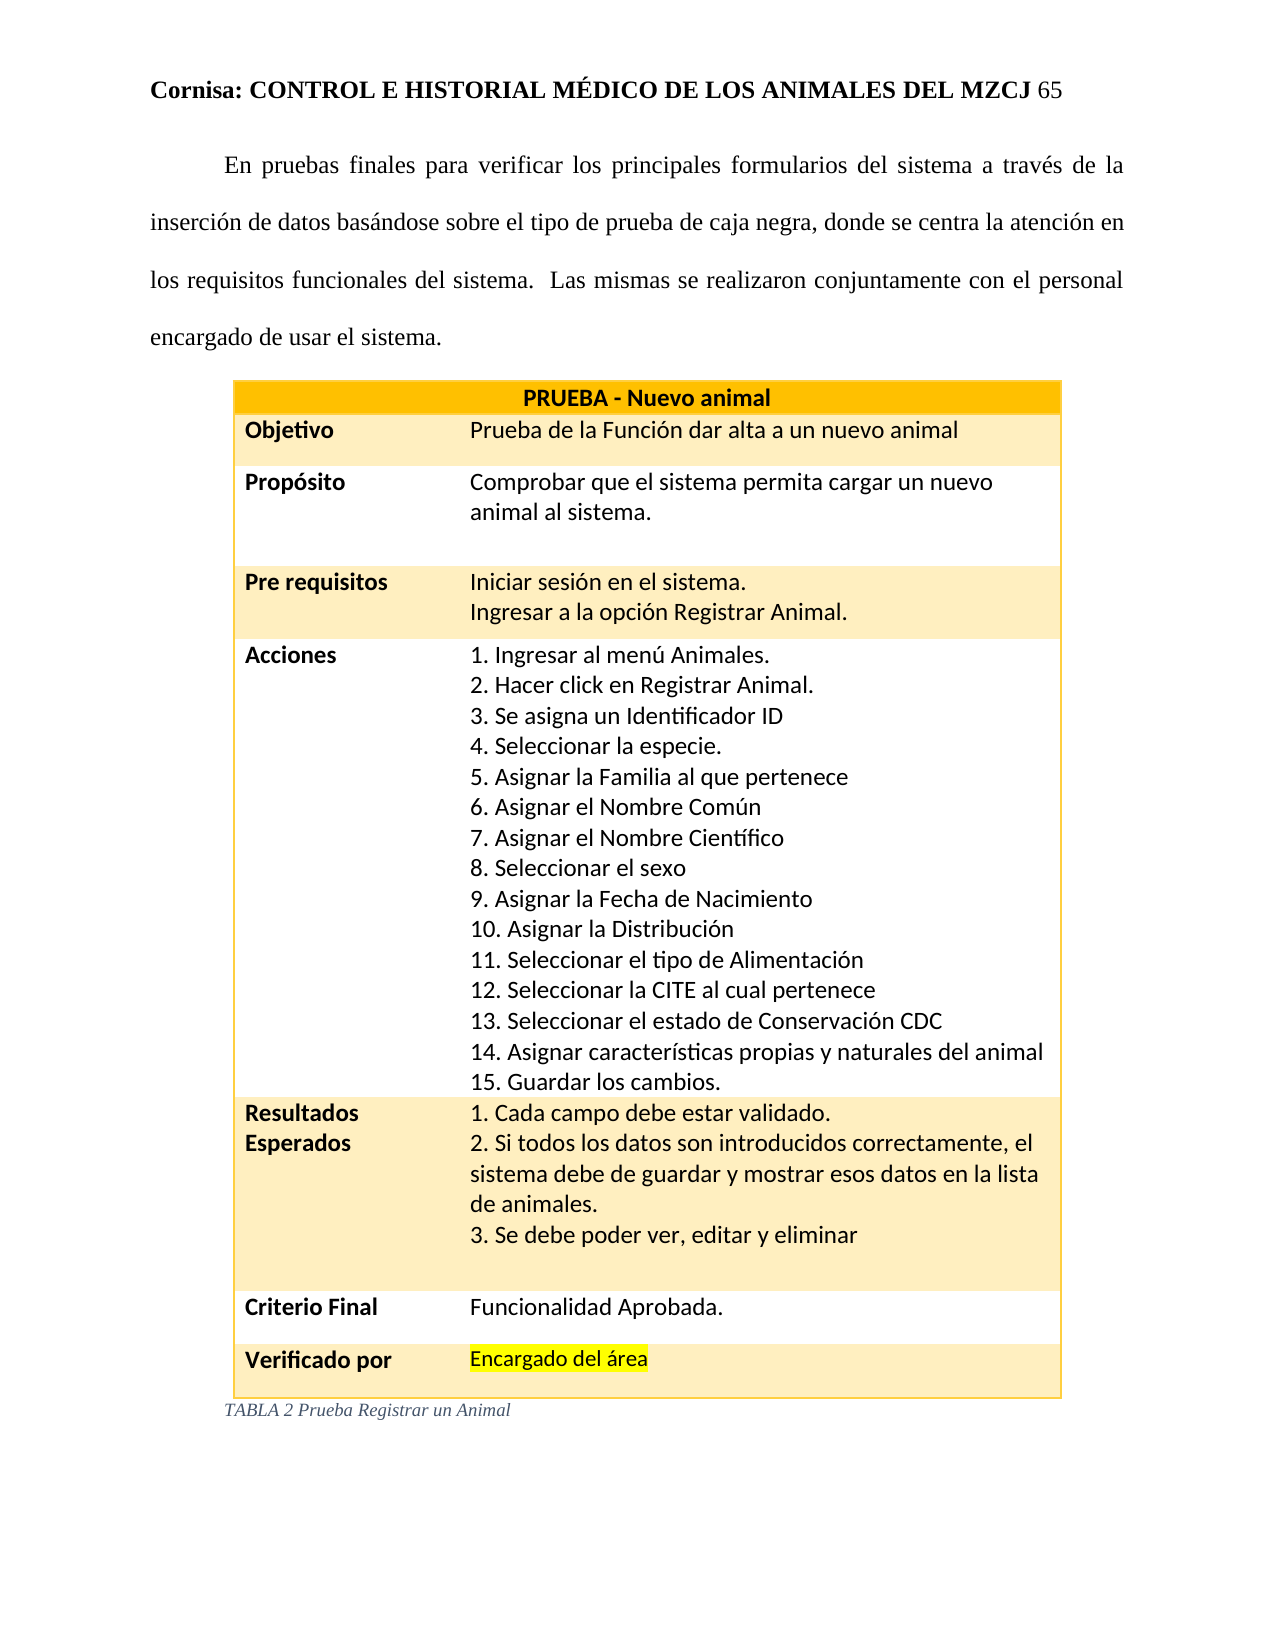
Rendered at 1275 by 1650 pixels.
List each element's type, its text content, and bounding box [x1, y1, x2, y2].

table_cell Pre requisitos [235, 566, 459, 639]
table_cell 1. Ingresar al menú Animales. 2. Hacer click en Registrar Animal. 3. Se asigna un Identificador ID 4. Seleccionar la especie. 5. Asignar la Familia al que pertenece 6. Asignar el Nombre Común 7. Asignar el Nombre Científico 8. Seleccionar el sexo 9. Asignar la Fecha de Nacimiento 10. Asignar la Distribución 11. Seleccionar el tipo de Alimentación 12. Seleccionar la CITE al cual pertenece 13. Seleccionar el estado de Conservación CDC 14. Asignar características propias y naturales del animal 15. Guardar los cambios. [459, 639, 1060, 1097]
table_cell Objetivo [235, 415, 459, 466]
table_cell Funcionalidad Aprobada. [459, 1291, 1060, 1344]
table_cell 1. Cada campo debe estar validado. 2. Si todos los datos son introducidos correctamente, el sistema debe de guardar y mostrar esos datos en la lista de animales. 3. Se debe poder ver, editar y eliminar [459, 1097, 1060, 1291]
table_header PRUEBA - Nuevo animal [235, 382, 1060, 413]
table_cell Encargado del área [459, 1344, 1060, 1397]
table_cell Criterio Final [235, 1291, 459, 1344]
table_cell Verificado por [235, 1344, 459, 1397]
table_cell Iniciar sesión en el sistema. Ingresar a la opción Registrar Animal. [459, 566, 1060, 639]
table_cell Comprobar que el sistema permita cargar un nuevo animal al sistema. [459, 466, 1060, 566]
table_cell Prueba de la Función dar alta a un nuevo animal [459, 415, 1060, 466]
text En pruebas finales para verificar los principales formularios del sistema a través de la inserción de datos basándose sobre el tipo de prueba de caja negra, donde se centra la atención en los requisitos funcionales del sistema. Las mismas se realizaron conjuntamente con el personal encargado de usar el sistema. [150, 150, 1125, 351]
table_cell Propósito [235, 466, 459, 566]
table_cell Resultados Esperados [235, 1097, 459, 1291]
table_cell Acciones [235, 639, 459, 1097]
